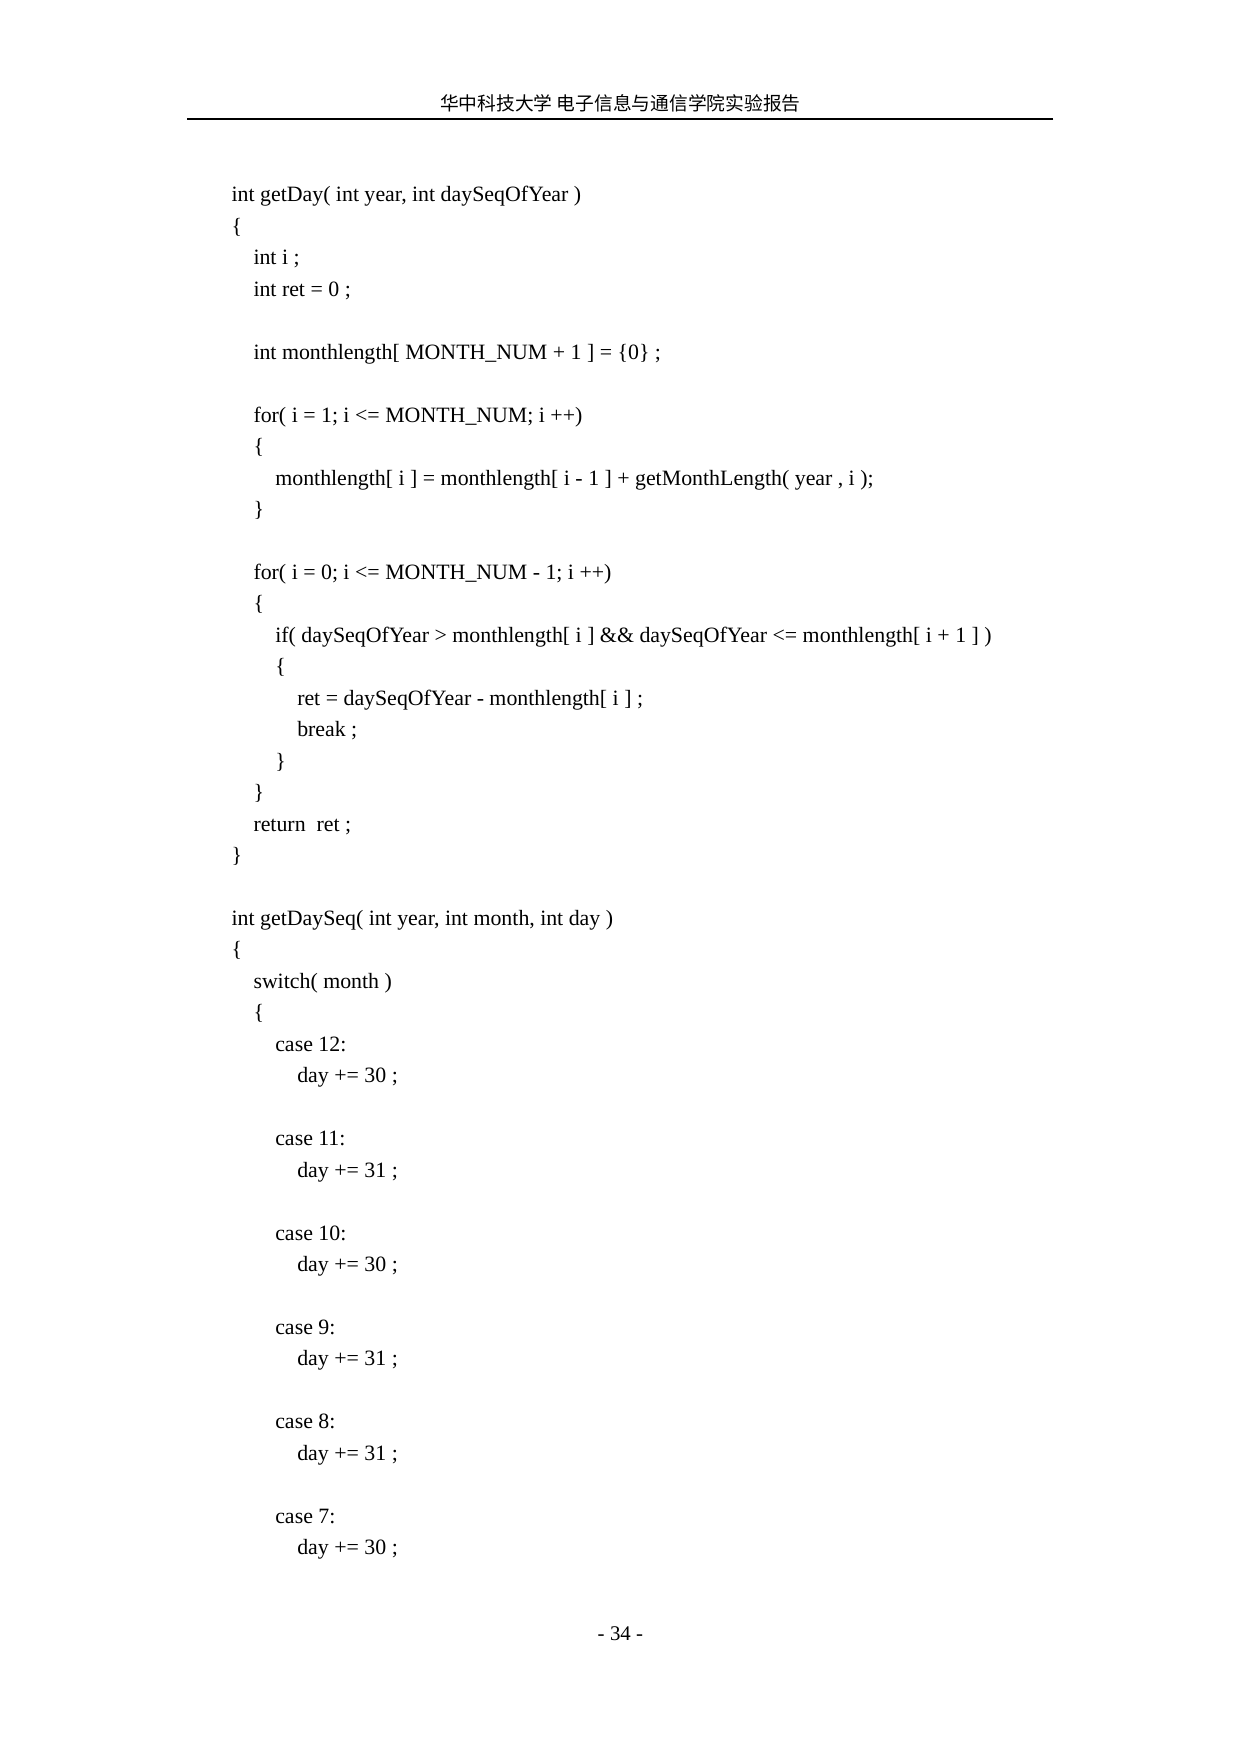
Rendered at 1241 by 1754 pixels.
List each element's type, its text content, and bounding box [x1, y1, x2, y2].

list { [187, 999, 1053, 1024]
list int i ; [187, 244, 1053, 269]
list day += 31 ; [187, 1440, 1053, 1465]
list } [187, 779, 1053, 804]
list int getDaySeq( int year, int month, int day ) [187, 905, 1053, 930]
list day += 30 ; [187, 1062, 1053, 1087]
list case 12: [187, 1031, 1053, 1056]
list return ret ; [187, 811, 1053, 836]
list { [187, 653, 1053, 678]
list } [187, 496, 1053, 521]
list } [187, 748, 1053, 773]
list int monthlength[ MONTH_NUM + 1 ] = {0} ; [187, 339, 1053, 364]
list case 9: [187, 1314, 1053, 1339]
list for( i = 0; i <= MONTH_NUM - 1; i ++) [187, 559, 1053, 584]
list switch( month ) [187, 968, 1053, 993]
list { [187, 936, 1053, 962]
list day += 31 ; [187, 1157, 1053, 1182]
list { [187, 213, 1053, 238]
list monthlength[ i ] = monthlength[ i - 1 ] + getMonthLength( year , i ); [187, 464, 1053, 490]
list case 10: [187, 1219, 1053, 1245]
list int ret = 0 ; [187, 276, 1053, 301]
list case 11: [187, 1125, 1053, 1150]
list } [187, 842, 1053, 867]
list ret = daySeqOfYear - monthlength[ i ] ; [187, 685, 1053, 710]
list day += 30 ; [187, 1251, 1053, 1276]
list { [187, 433, 1053, 458]
list int getDay( int year, int daySeqOfYear ) [187, 181, 1053, 207]
list break ; [187, 716, 1053, 741]
list day += 30 ; [187, 1534, 1053, 1559]
list case 8: [187, 1408, 1053, 1433]
list case 7: [187, 1503, 1053, 1528]
list if( daySeqOfYear > monthlength[ i ] && daySeqOfYear <= monthlength[ i + 1 ] ) [187, 622, 1053, 647]
list { [187, 590, 1053, 616]
list day += 31 ; [187, 1345, 1053, 1371]
list for( i = 1; i <= MONTH_NUM; i ++) [187, 402, 1053, 427]
